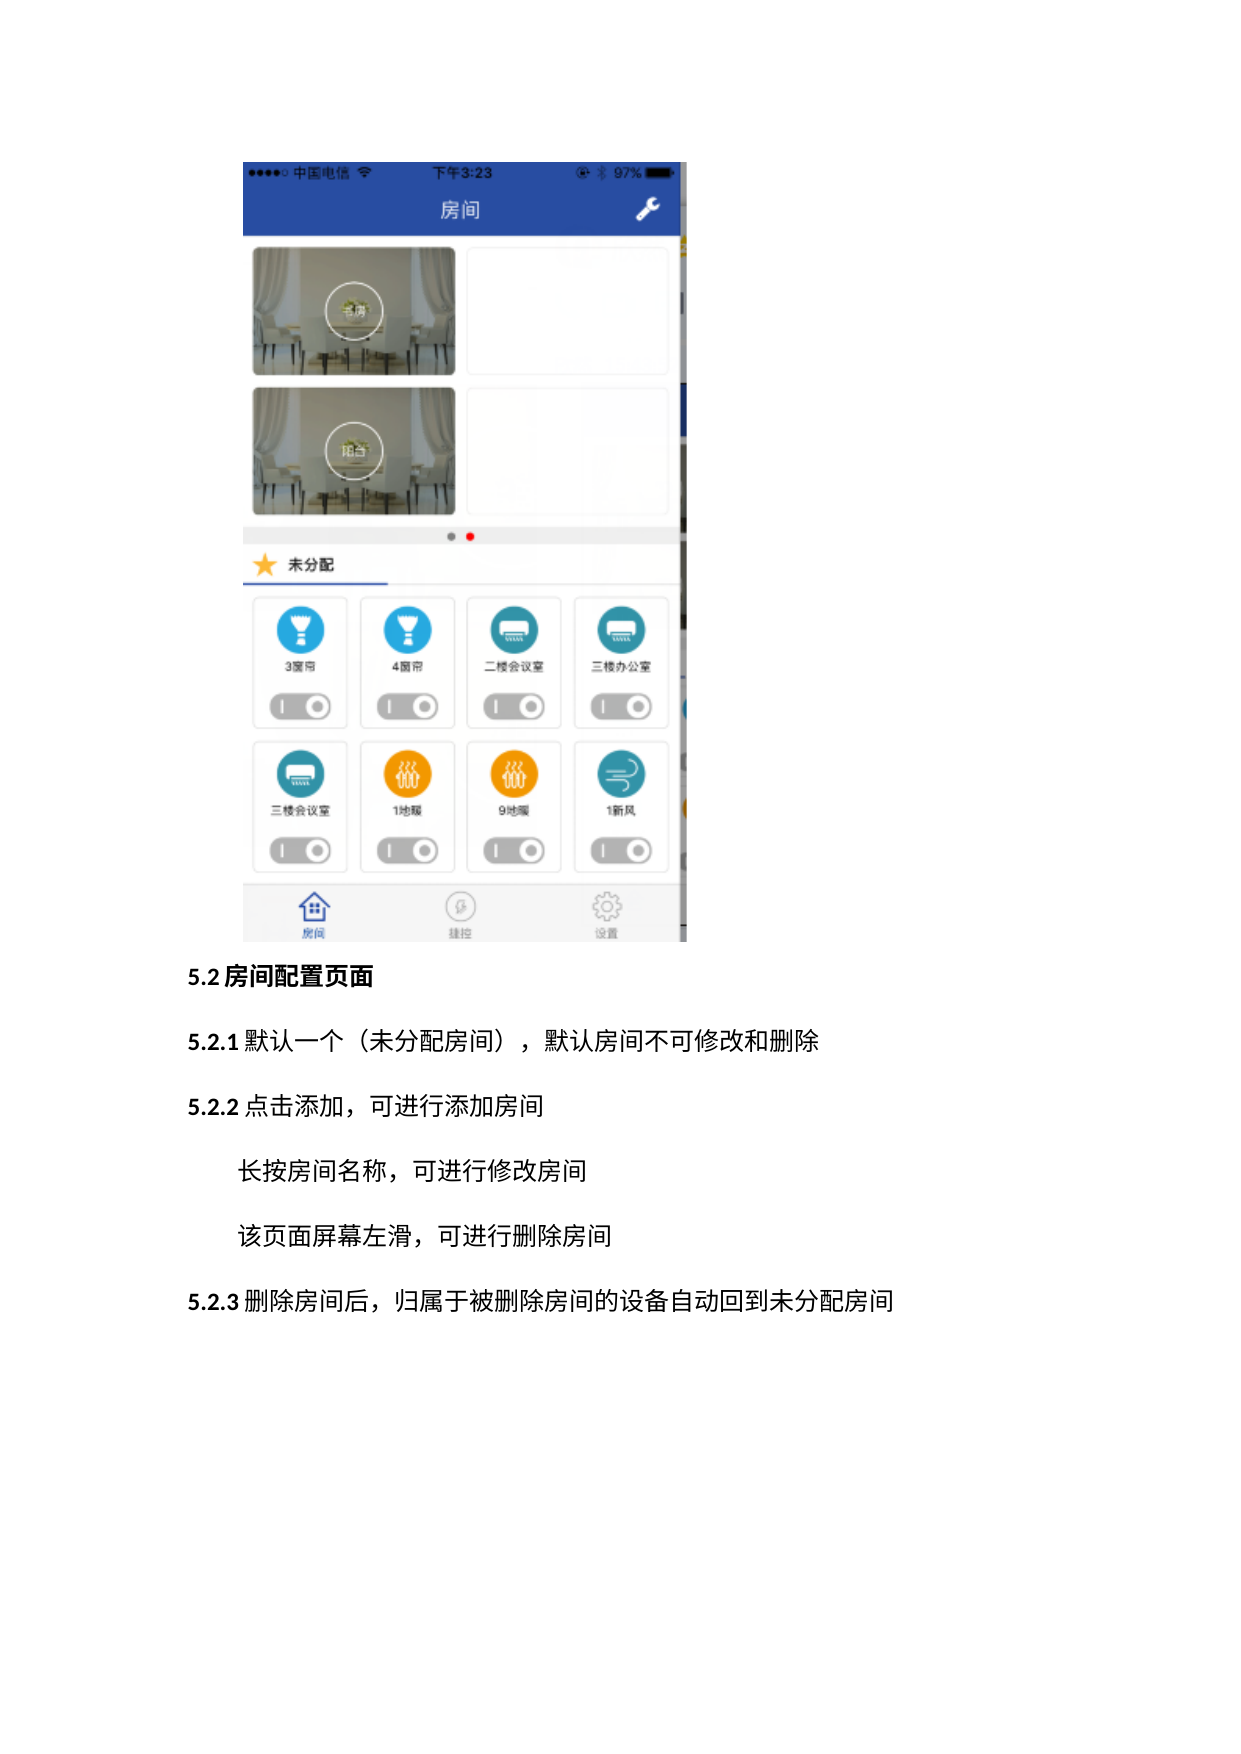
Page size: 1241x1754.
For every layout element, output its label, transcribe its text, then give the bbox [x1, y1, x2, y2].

list 5.2.3删除房间后，归属于被删除房间的设备自动回到未分配房间 [187, 1267, 1028, 1332]
picture [243, 162, 687, 942]
list 5.2.1默认一个（未分配房间），默认房间不可修改和删除 [187, 1007, 1028, 1072]
list 该页面屏幕左滑，可进行删除房间 [187, 1202, 1028, 1267]
list 长按房间名称，可进行修改房间 [187, 1137, 1028, 1202]
list 5.2房间配置页面 [187, 942, 1028, 1007]
list 5.2.2点击添加，可进行添加房间 [187, 1072, 1028, 1137]
